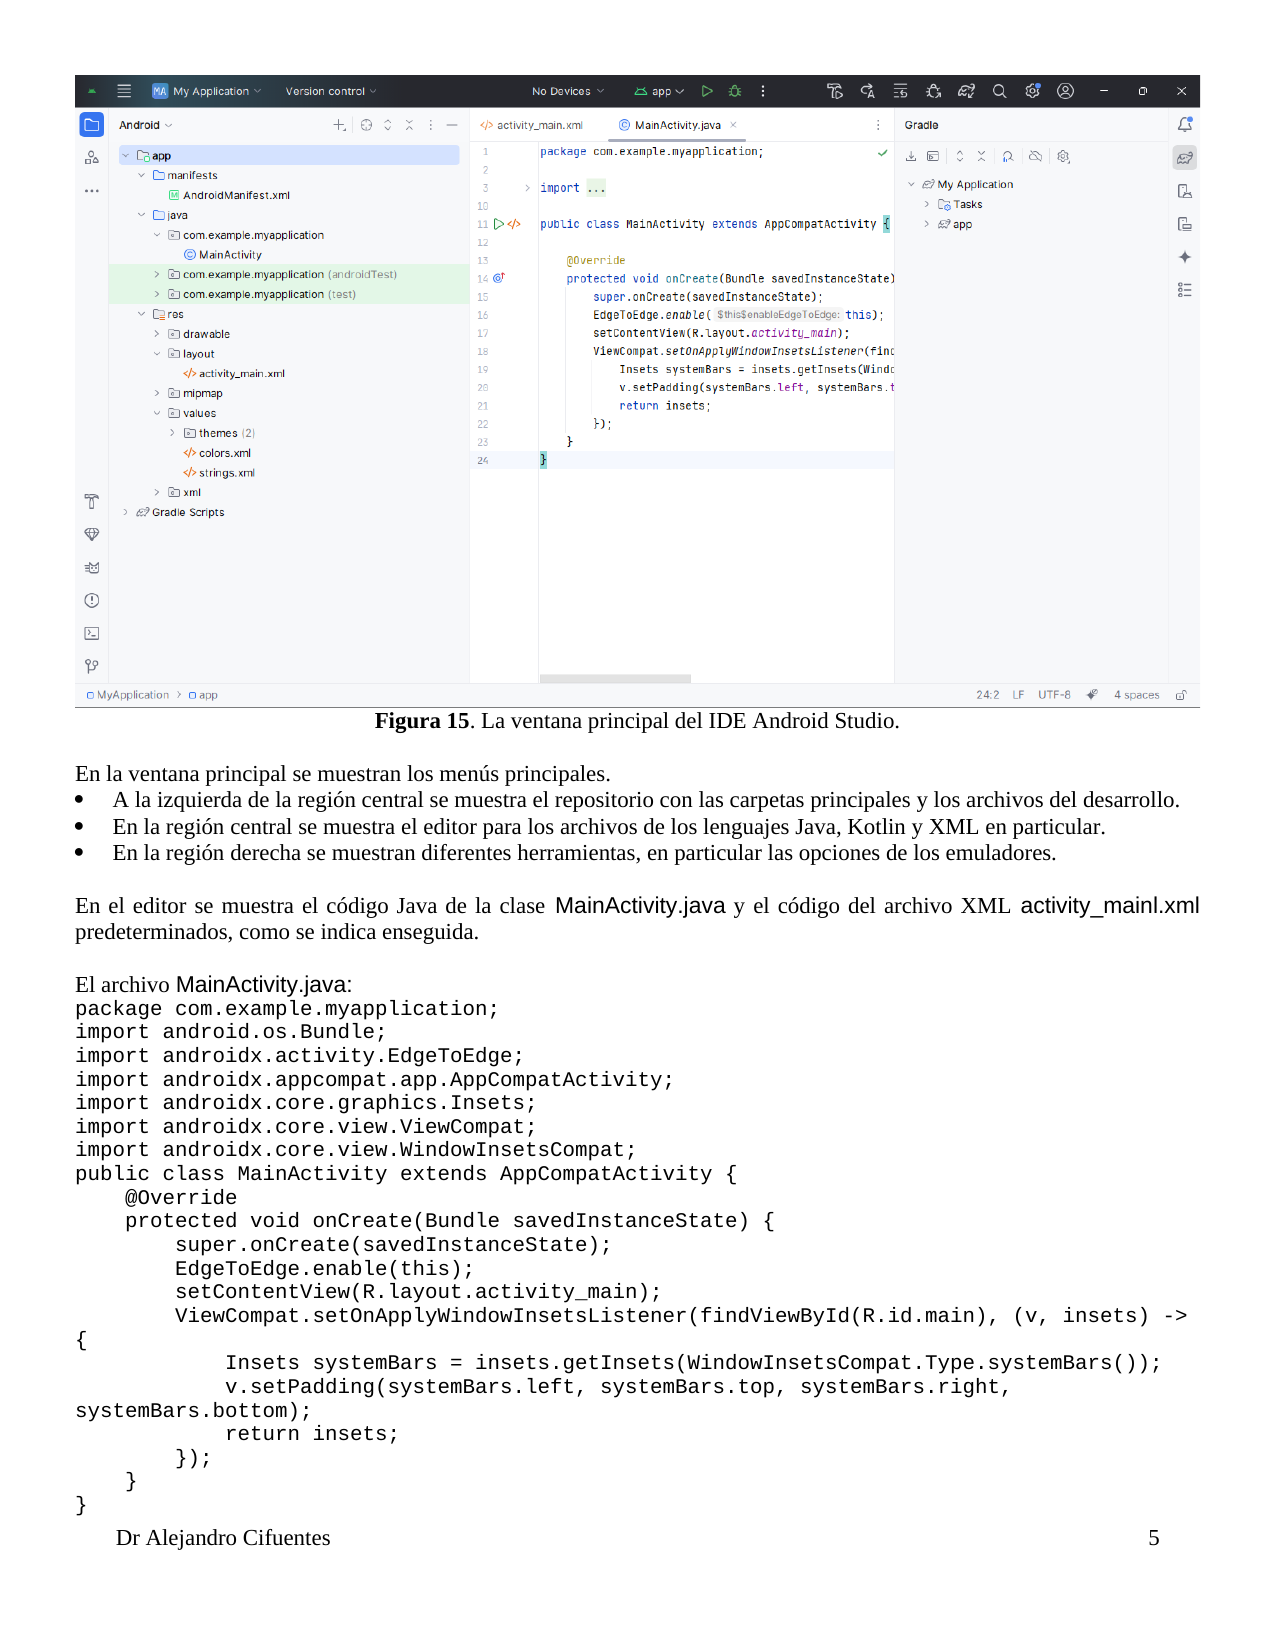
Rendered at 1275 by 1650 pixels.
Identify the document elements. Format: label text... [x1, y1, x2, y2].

text v.setPadding(systemBars.left, systemBars.top, systemBars.right, systemBars.bottom); [75, 1376, 1200, 1423]
text } [75, 1494, 1200, 1518]
text Figura 15. La ventana principal del IDE Android Studio. [75, 708, 1200, 734]
text El archivo MainActivity.java: [75, 971, 1200, 998]
text EdgeToEdge.enable(this); [75, 1258, 1200, 1281]
text public class MainActivity extends AppCompatActivity { [75, 1163, 1200, 1187]
list En la región central se muestra el editor para los archivos de los lenguajes Java, Kotlin y XML en particular. [75, 813, 1200, 839]
text @Override [75, 1187, 1200, 1210]
text import android.os.Bundle; [75, 1021, 1200, 1045]
list A la izquierda de la región central se muestra el repositorio con las carpetas principales y los archivos del desarrollo. [75, 787, 1200, 813]
text return insets; [75, 1423, 1200, 1447]
text }); [75, 1447, 1200, 1471]
text super.onCreate(savedInstanceState); [75, 1234, 1200, 1258]
text protected void onCreate(Bundle savedInstanceState) { [75, 1210, 1200, 1234]
picture [75, 75, 1200, 708]
text package com.example.myapplication; [75, 998, 1200, 1021]
text ViewCompat.setOnApplyWindowInsetsListener(findViewById(R.id.main), (v, insets) -> { [75, 1305, 1200, 1352]
text import androidx.core.graphics.Insets; [75, 1092, 1200, 1116]
text } [75, 1471, 1200, 1494]
text import androidx.appcompat.app.AppCompatActivity; [75, 1068, 1200, 1092]
text import androidx.core.view.ViewCompat; [75, 1116, 1200, 1139]
text import androidx.activity.EdgeToEdge; [75, 1045, 1200, 1068]
text En el editor se muestra el código Java de la clase MainActivity.java y el código del archivo XML activity_mainl.xml predeterminados, como se indica enseguida. [75, 892, 1200, 945]
text Insets systemBars = insets.getInsets(WindowInsetsCompat.Type.systemBars()); [75, 1352, 1200, 1376]
text setContentView(R.layout.activity_main); [75, 1281, 1200, 1305]
text import androidx.core.view.WindowInsetsCompat; [75, 1139, 1200, 1163]
text En la ventana principal se muestran los menús principales. [75, 760, 1200, 787]
list En la región derecha se muestran diferentes herramientas, en particular las opciones de los emuladores. [75, 839, 1200, 866]
